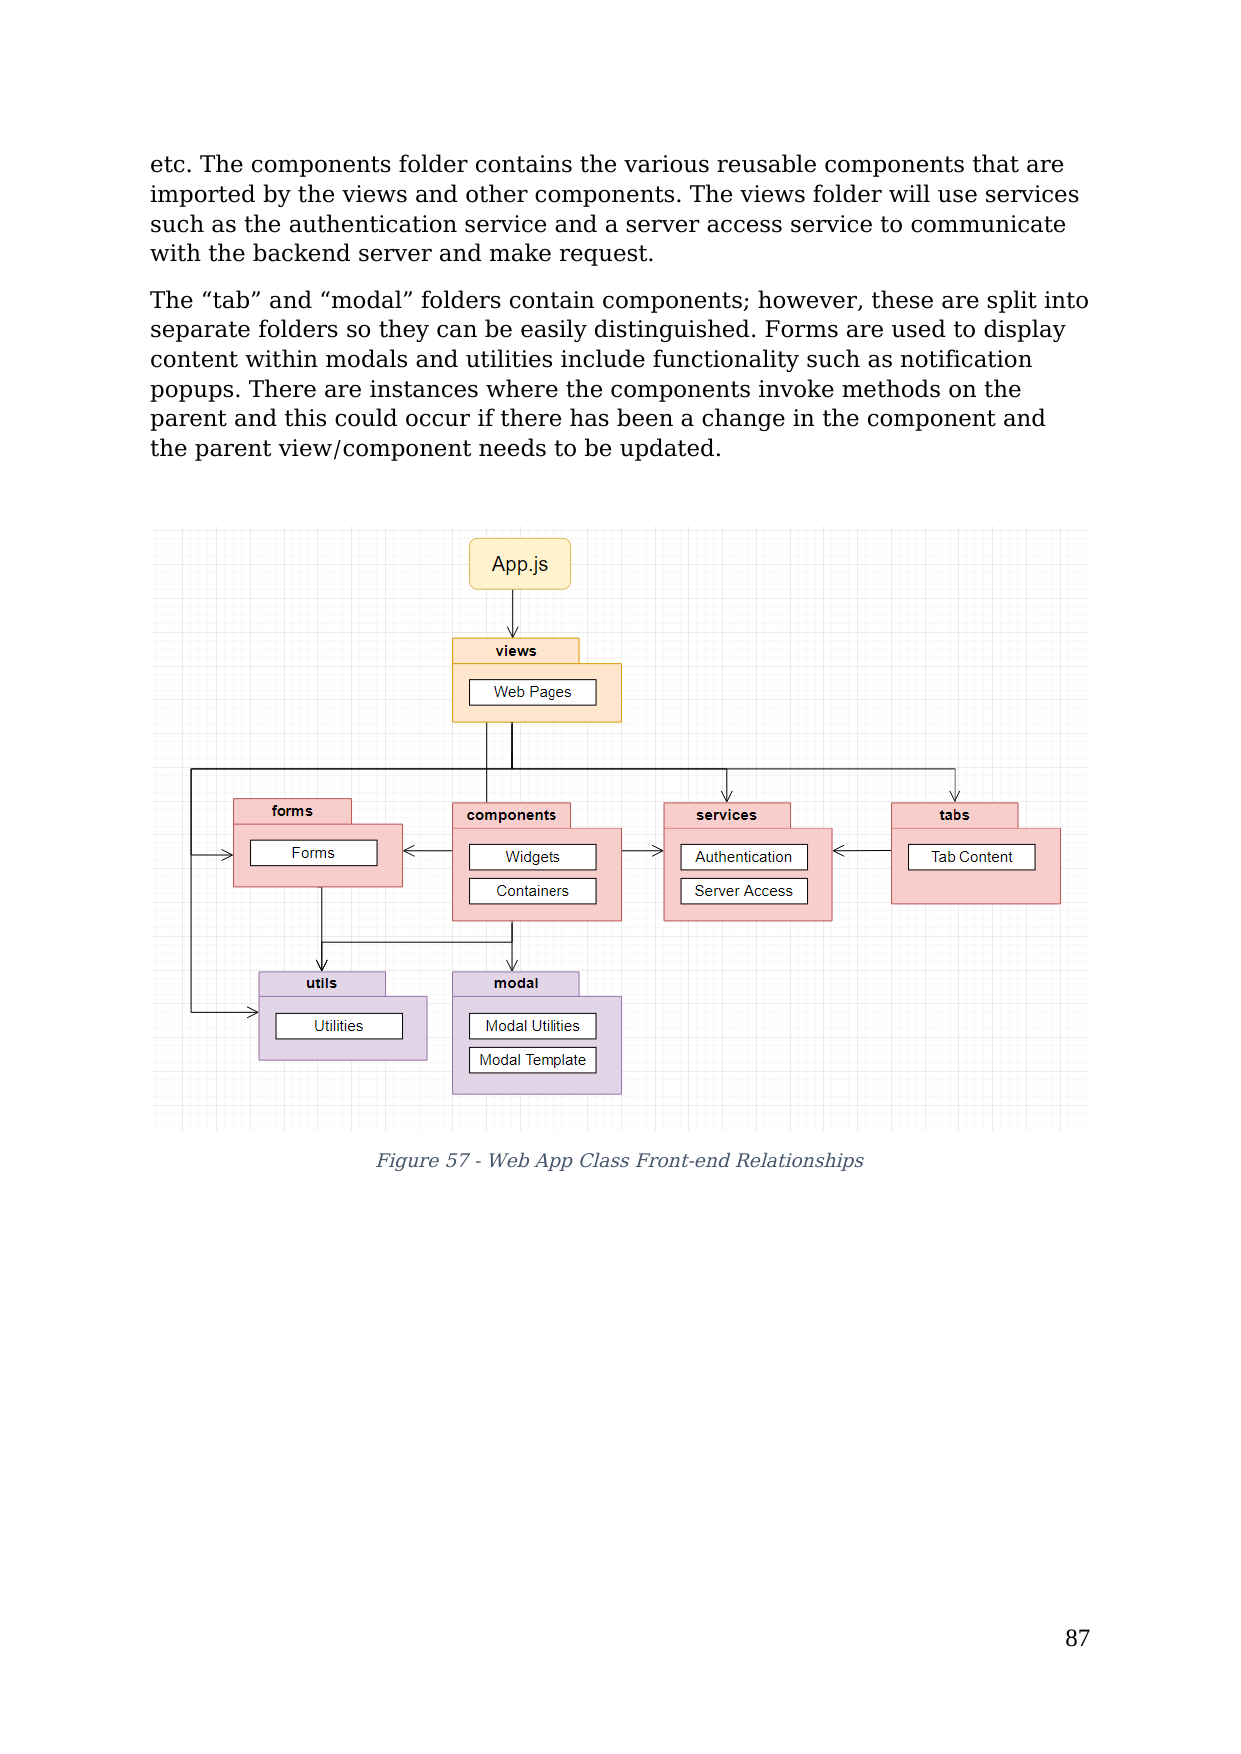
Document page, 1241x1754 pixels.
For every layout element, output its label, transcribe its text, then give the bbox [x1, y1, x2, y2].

picture [151, 526, 1090, 1131]
text Figure 57 - Web App Class Front-end Relationships [150, 1149, 1090, 1172]
text The “tab” and “modal” folders contain components; however, these are split into separate folders so they can be easily distinguished. Forms are used to display content within modals and utilities include functionality such as notification popups. There are instances where the components invoke methods on the parent and this could occur if there has been a change in the component and the parent view/component needs to be updated. [150, 285, 1090, 461]
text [150, 150, 1090, 267]
